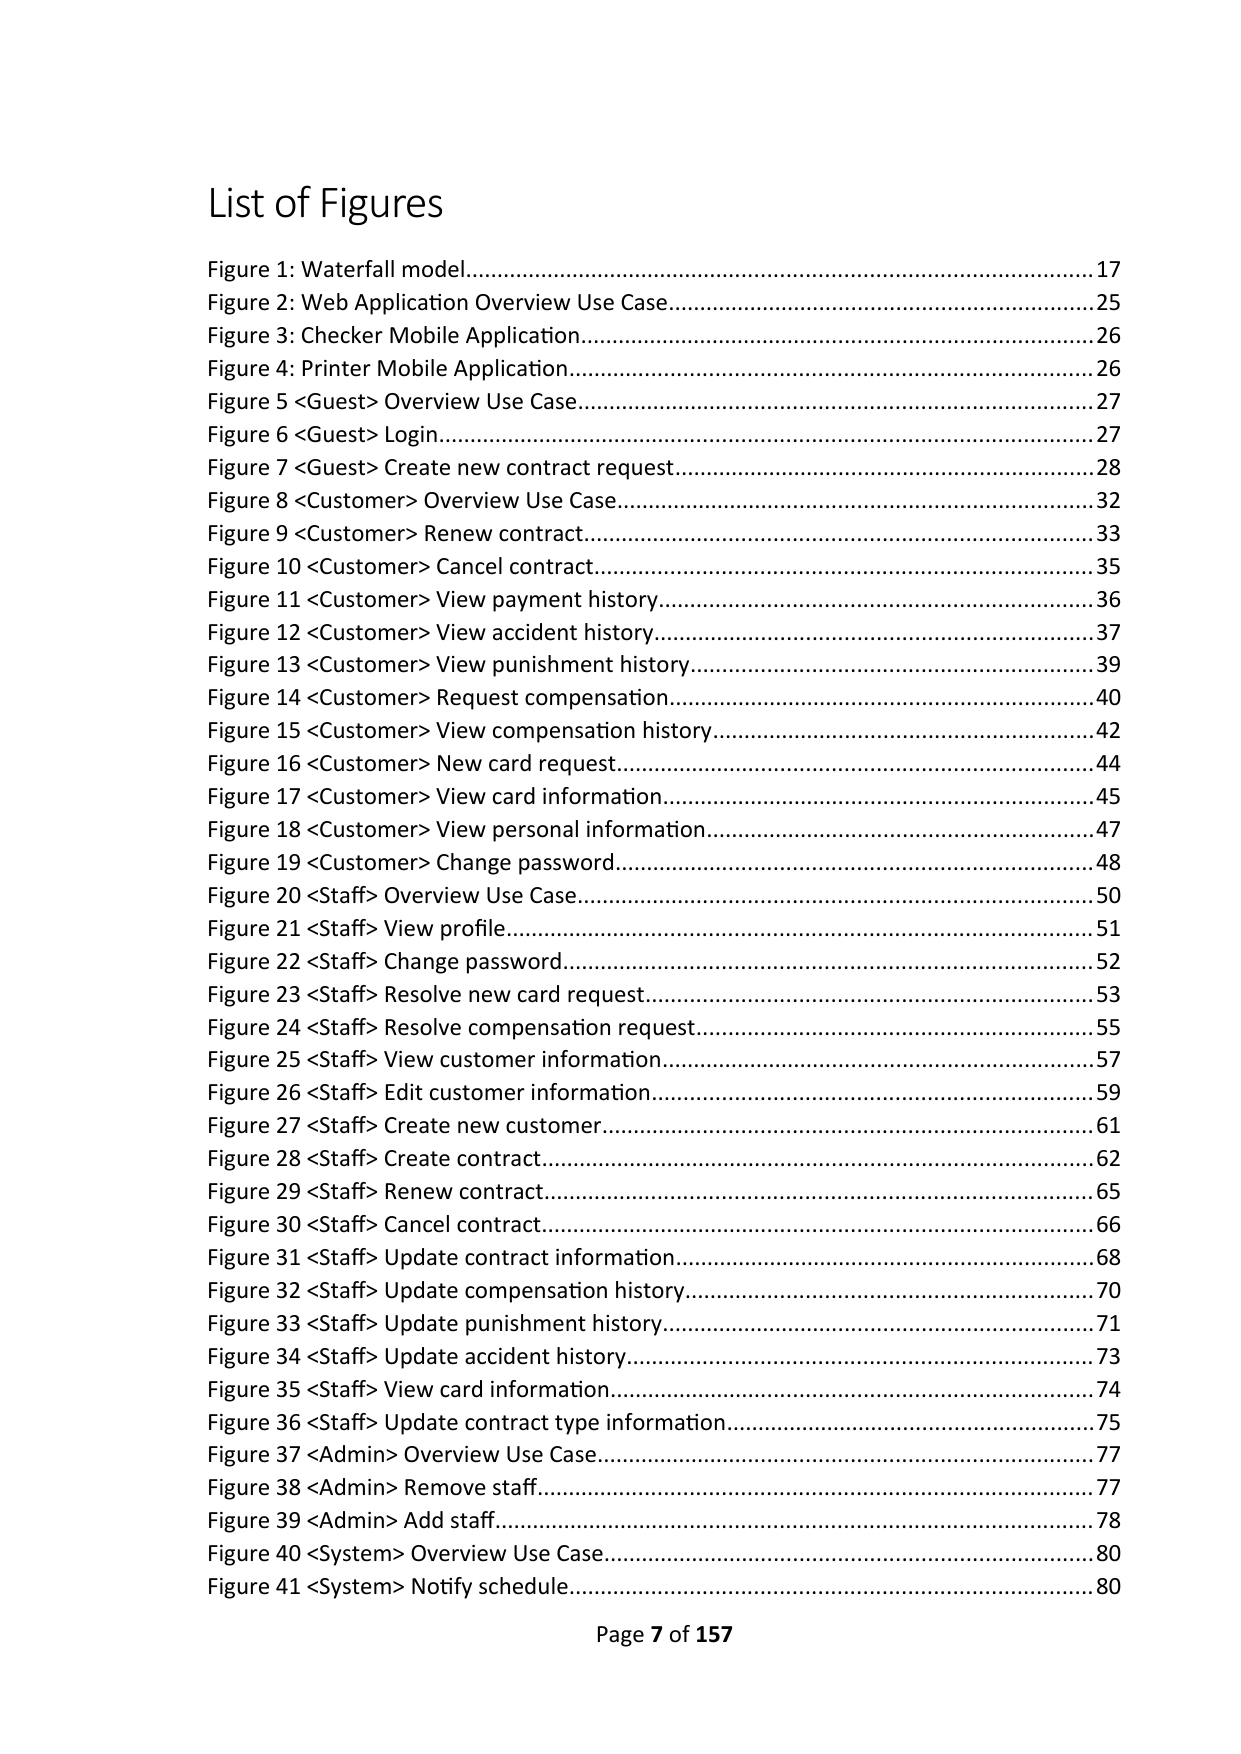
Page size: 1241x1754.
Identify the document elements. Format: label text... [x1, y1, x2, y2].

text Figure 14 <Customer> Request compensation 40 [207, 682, 1122, 712]
text Figure 22 <Staff> Change password 52 [207, 945, 1122, 975]
text Figure 4: Printer Mobile Application 26 [207, 352, 1122, 383]
text Figure 40 <System> Overview Use Case 80 [207, 1537, 1122, 1568]
title List of Figures [207, 173, 1122, 229]
text Figure 35 <Staff> View card information 74 [207, 1373, 1122, 1403]
text Figure 30 <Staff> Cancel contract 66 [207, 1208, 1122, 1239]
text Figure 38 <Admin> Remove staff 77 [207, 1472, 1122, 1502]
text Figure 33 <Staff> Update punishment history 71 [207, 1307, 1122, 1337]
text Figure 1: Waterfall model 17 [207, 254, 1122, 284]
text Figure 7 <Guest> Create new contract request 28 [207, 451, 1122, 482]
text Figure 26 <Staff> Edit customer information 59 [207, 1077, 1122, 1107]
text Figure 27 <Staff> Create new customer 61 [207, 1109, 1122, 1140]
text Figure 12 <Customer> View accident history 37 [207, 616, 1122, 646]
text Figure 20 <Staff> Overview Use Case 50 [207, 879, 1122, 909]
text Figure 11 <Customer> View payment history 36 [207, 583, 1122, 613]
text Figure 32 <Staff> Update compensation history 70 [207, 1274, 1122, 1304]
text Figure 29 <Staff> Renew contract 65 [207, 1175, 1122, 1206]
text Figure 13 <Customer> View punishment history 39 [207, 649, 1122, 679]
text Figure 15 <Customer> View compensation history 42 [207, 714, 1122, 745]
text Figure 16 <Customer> New card request 44 [207, 747, 1122, 778]
text Figure 24 <Staff> Resolve compensation request 55 [207, 1011, 1122, 1041]
text Figure 39 <Admin> Add staff 78 [207, 1504, 1122, 1535]
text Figure 18 <Customer> View personal information 47 [207, 813, 1122, 844]
text Figure 9 <Customer> Renew contract 33 [207, 517, 1122, 547]
text Figure 6 <Guest> Login 27 [207, 418, 1122, 449]
text Figure 34 <Staff> Update accident history 73 [207, 1340, 1122, 1370]
text Figure 2: Web Application Overview Use Case 25 [207, 287, 1122, 317]
text Figure 5 <Guest> Overview Use Case 27 [207, 385, 1122, 416]
text Figure 8 <Customer> Overview Use Case 32 [207, 484, 1122, 514]
text Figure 3: Checker Mobile Application 26 [207, 319, 1122, 350]
text Figure 28 <Staff> Create contract 62 [207, 1142, 1122, 1173]
text Figure 36 <Staff> Update contract type information 75 [207, 1406, 1122, 1436]
text Figure 31 <Staff> Update contract information 68 [207, 1241, 1122, 1272]
text Figure 10 <Customer> Cancel contract 35 [207, 550, 1122, 580]
text Figure 17 <Customer> View card information 45 [207, 780, 1122, 811]
text Figure 25 <Staff> View customer information 57 [207, 1044, 1122, 1074]
text Figure 19 <Customer> Change password 48 [207, 846, 1122, 877]
text Figure 41 <System> Notify schedule 80 [207, 1570, 1122, 1601]
text Figure 37 <Admin> Overview Use Case 77 [207, 1439, 1122, 1469]
text Figure 21 <Staff> View profile 51 [207, 912, 1122, 942]
text Figure 23 <Staff> Resolve new card request 53 [207, 978, 1122, 1008]
